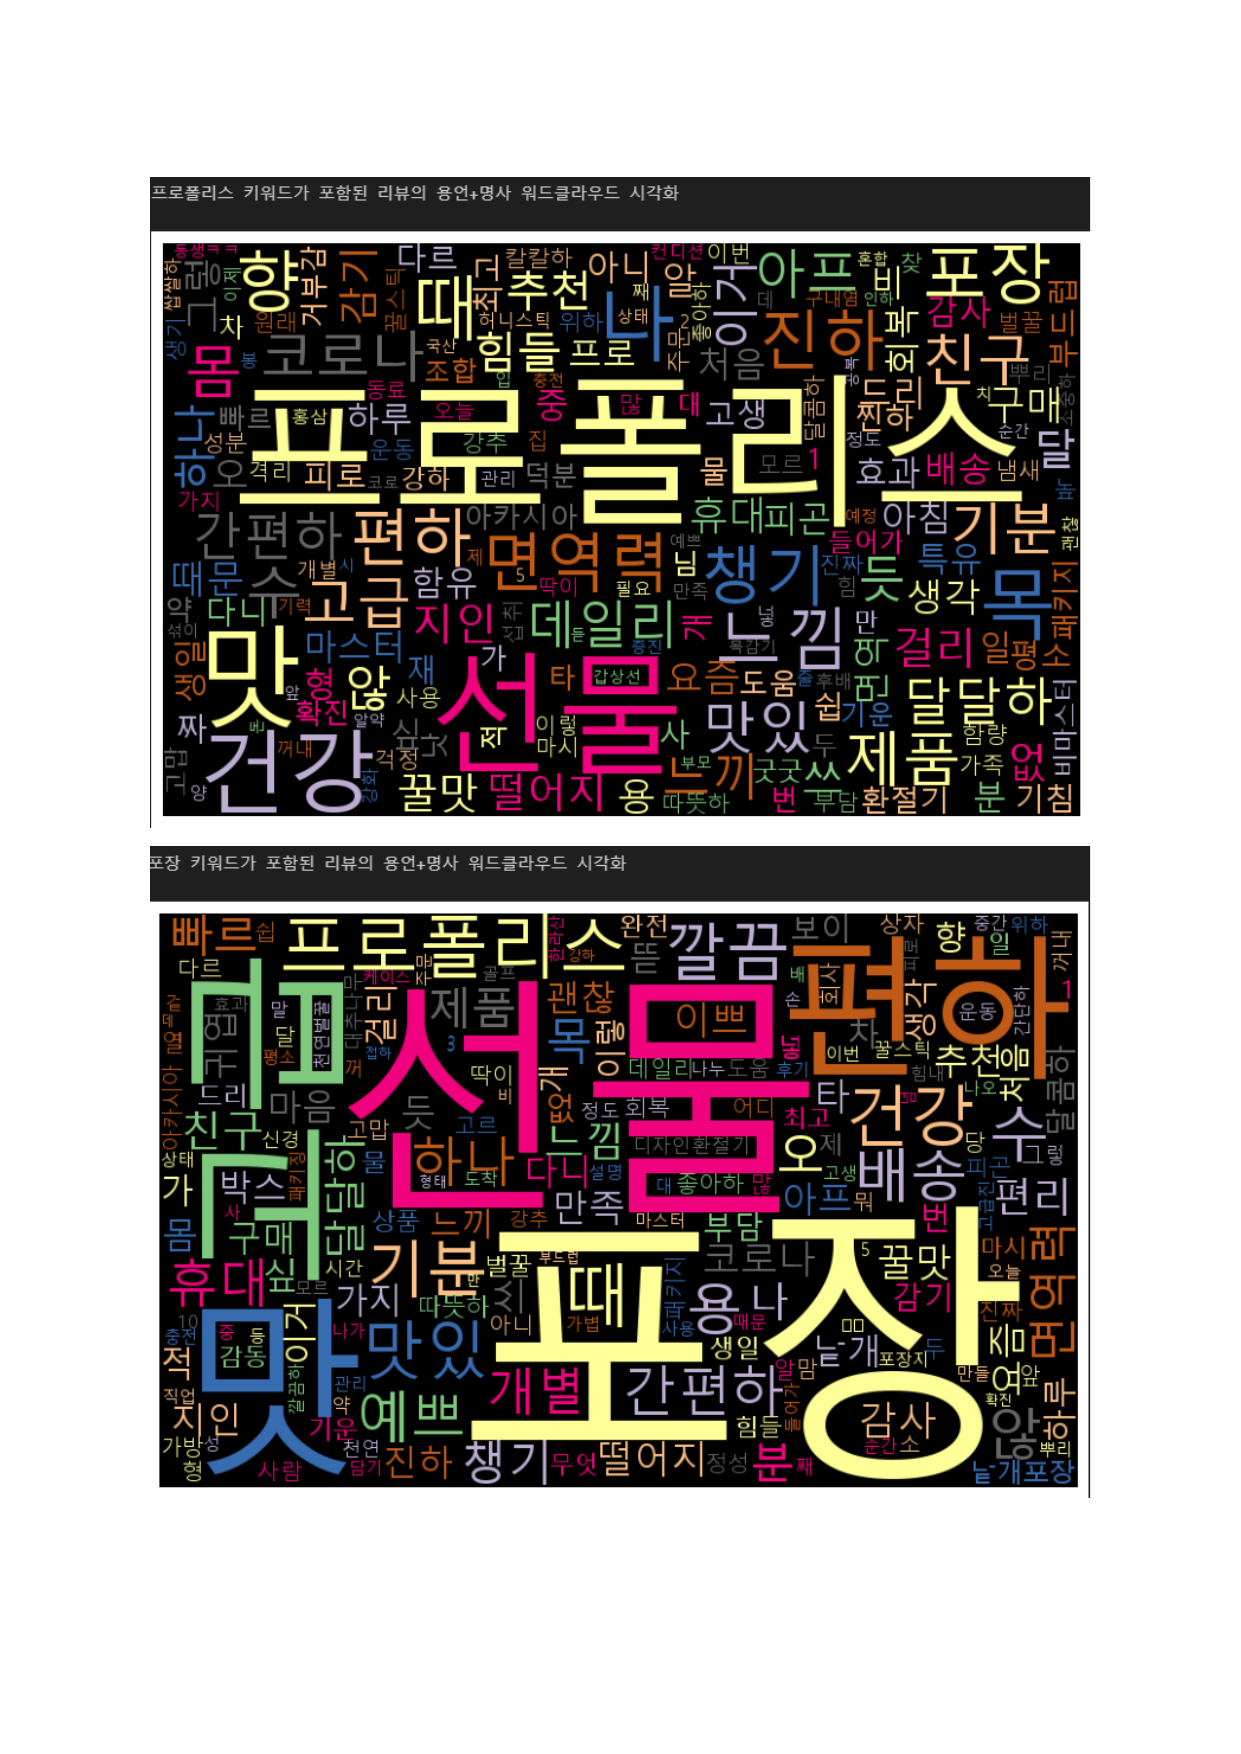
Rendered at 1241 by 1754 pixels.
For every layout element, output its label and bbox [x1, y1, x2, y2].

picture [150, 846, 1091, 1498]
picture [150, 177, 1091, 828]
